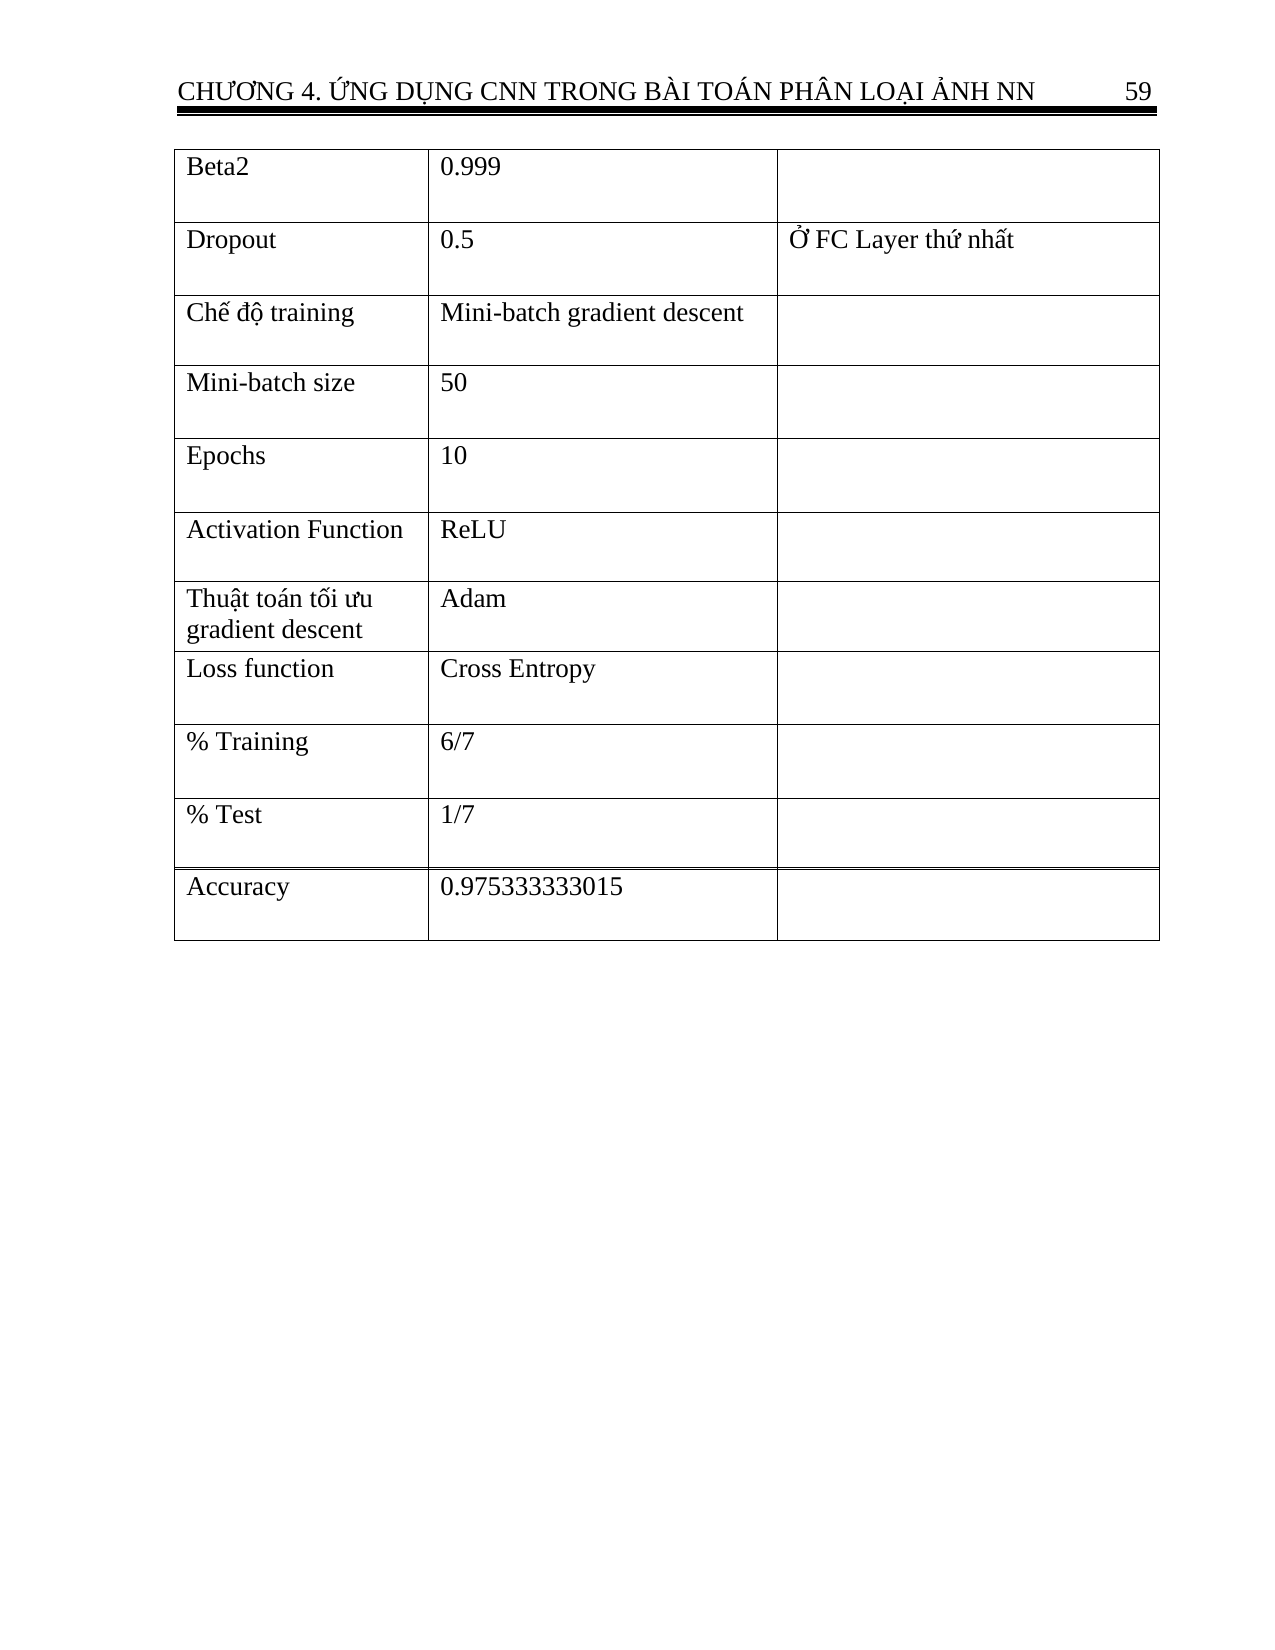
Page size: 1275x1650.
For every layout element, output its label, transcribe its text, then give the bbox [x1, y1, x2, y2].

table_cell 10 [429, 439, 777, 512]
table_cell 50 [429, 366, 777, 438]
table_cell [778, 725, 1159, 797]
table_cell [778, 296, 1159, 365]
table_cell 0.5 [429, 223, 777, 295]
table_cell Ở FC Layer thứ nhất [778, 223, 1159, 295]
table_cell 1/7 [429, 799, 777, 867]
table_cell % Training [175, 725, 428, 797]
table_cell ReLU [429, 513, 777, 581]
table_cell [778, 513, 1159, 581]
table_cell [778, 582, 1159, 651]
table_cell Accuracy [175, 870, 428, 940]
table_cell Chế độ training [175, 296, 428, 365]
table_cell [778, 652, 1159, 724]
table_cell 0.975333333015 [429, 870, 777, 940]
table_cell [778, 799, 1159, 867]
table_cell [778, 150, 1159, 222]
table_cell Dropout [175, 223, 428, 295]
table_cell Epochs [175, 439, 428, 512]
table_cell Thuật toán tối ưu gradient descent [175, 582, 428, 651]
table_cell Activation Function [175, 513, 428, 581]
table_cell Beta2 [175, 150, 428, 222]
table_cell % Test [175, 799, 428, 867]
table_cell Loss function [175, 652, 428, 724]
table_cell Cross Entropy [429, 652, 777, 724]
table_cell [778, 366, 1159, 438]
table_cell Mini-batch gradient descent [429, 296, 777, 365]
table_cell Adam [429, 582, 777, 651]
table_cell [778, 870, 1159, 940]
table_cell 6/7 [429, 725, 777, 797]
table_cell 0.999 [429, 150, 777, 222]
table_cell Mini-batch size [175, 366, 428, 438]
table_cell [778, 439, 1159, 512]
